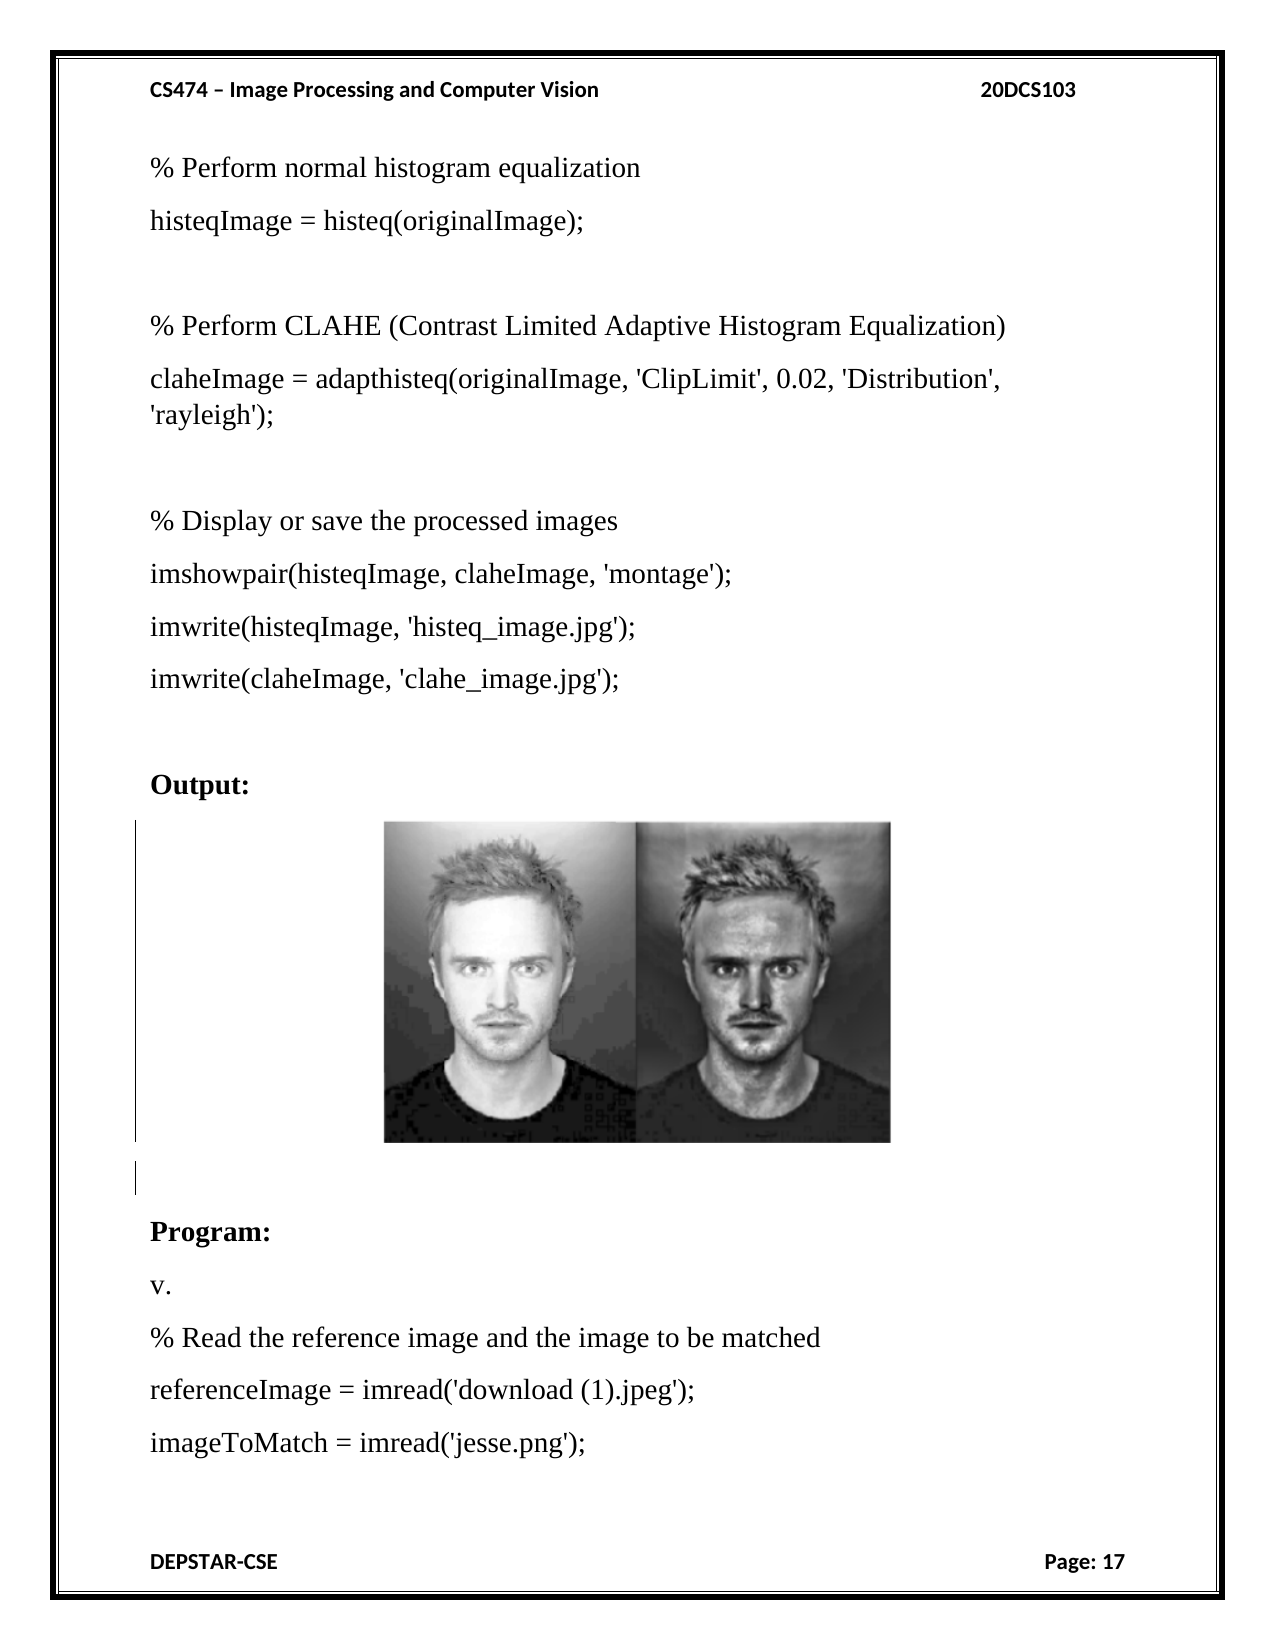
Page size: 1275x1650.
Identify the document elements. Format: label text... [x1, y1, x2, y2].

text v. [150, 1267, 1125, 1300]
text % Display or save the processed images [150, 503, 1125, 537]
text imwrite(histeqImage, 'histeq_image.jpg'); [150, 609, 1125, 642]
text claheImage = adapthisteq(originalImage, 'ClipLimit', 0.02, 'Distribution', 'rayleigh'); [150, 361, 1125, 431]
text histeqImage = histeq(originalImage); [150, 203, 1125, 236]
picture [383, 820, 892, 1143]
text Output: [150, 767, 1125, 801]
text Program: [150, 1214, 1125, 1248]
text % Perform normal histogram equalization [150, 150, 1125, 183]
text % Perform CLAHE (Contrast Limited Adaptive Histogram Equalization) [150, 308, 1125, 342]
text referenceImage = imread('download (1).jpeg'); [150, 1372, 1125, 1406]
text % Read the reference image and the image to be matched [150, 1320, 1125, 1353]
text imshowpair(histeqImage, claheImage, 'montage'); [150, 556, 1125, 589]
text imwrite(claheImage, 'clahe_image.jpg'); [150, 661, 1125, 695]
text imageToMatch = imread('jesse.png'); [150, 1425, 1125, 1459]
